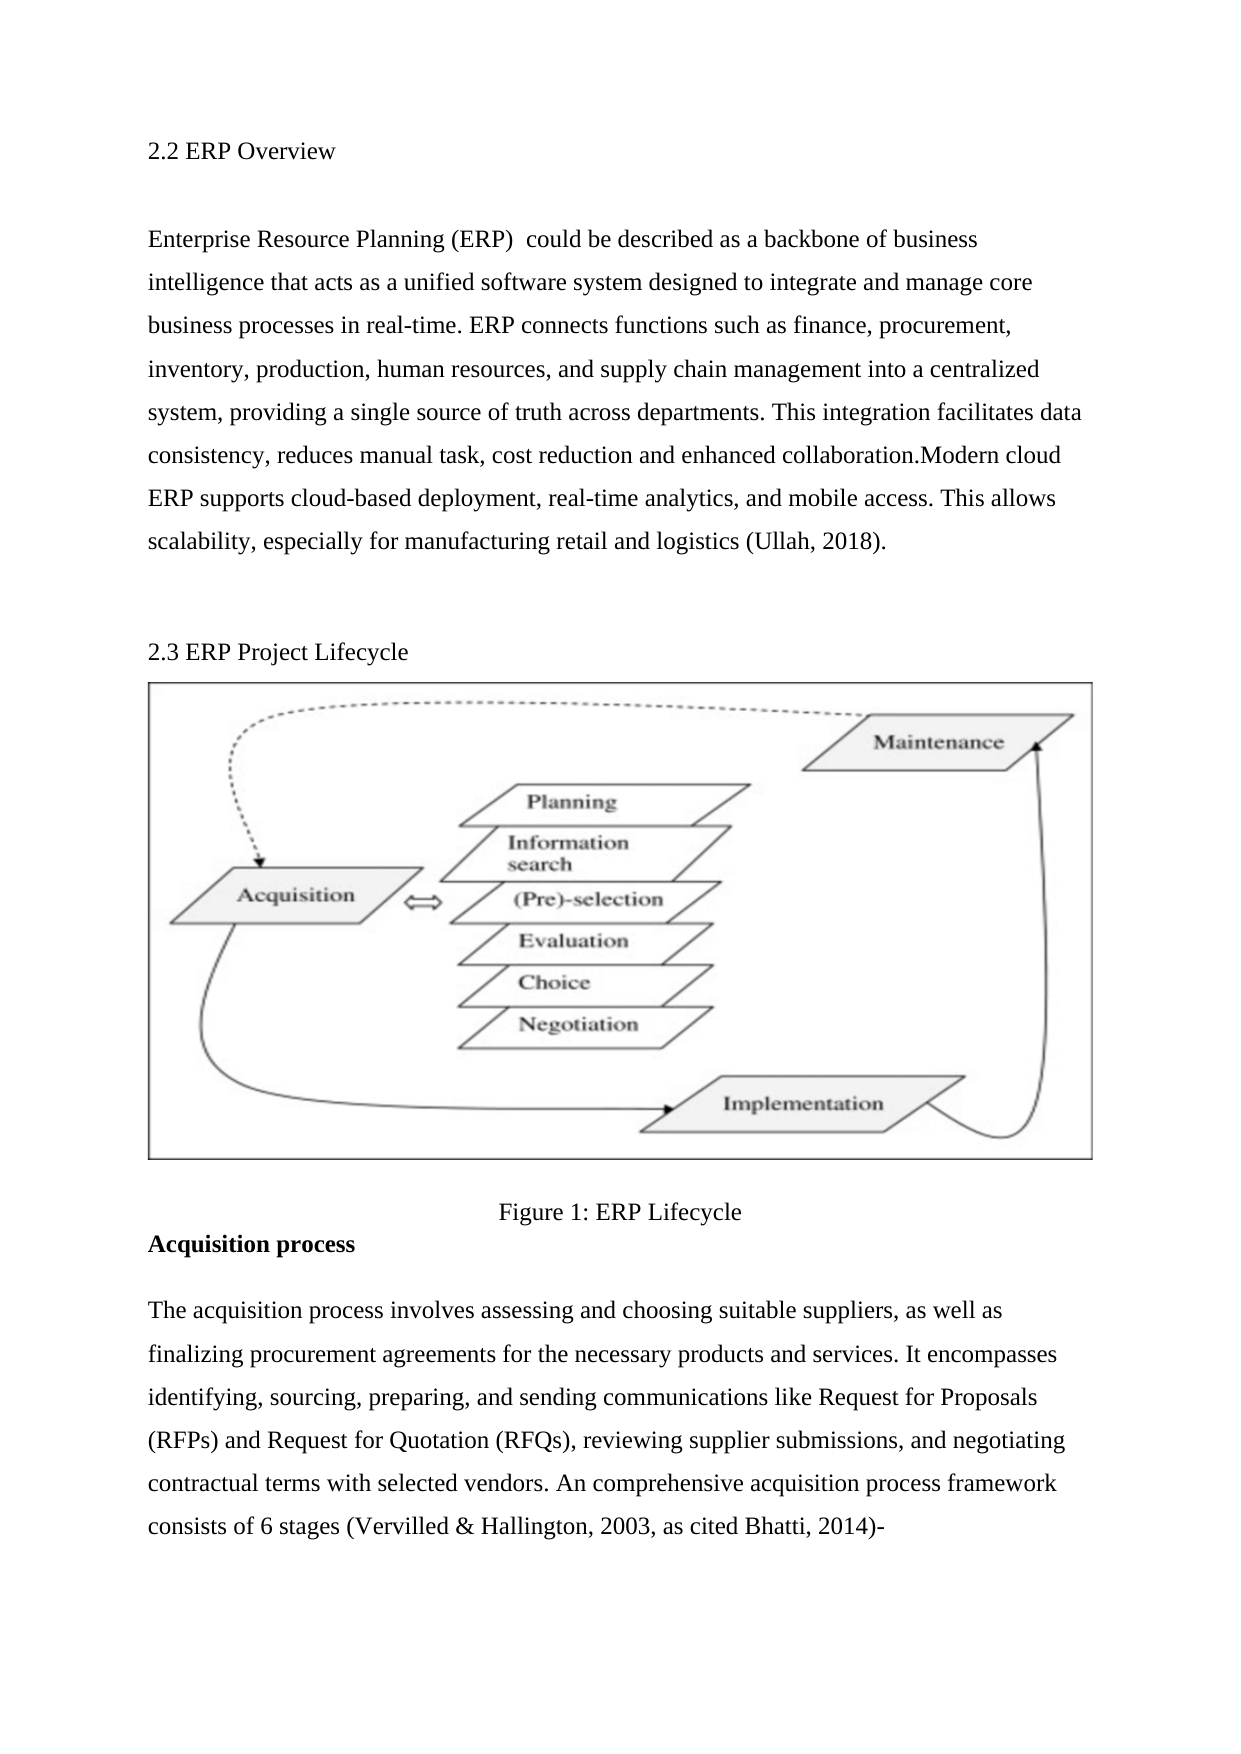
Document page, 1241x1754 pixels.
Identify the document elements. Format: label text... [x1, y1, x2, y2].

text Acquisition process [148, 1229, 1093, 1258]
subtitle 2.2 ERP Overview [148, 136, 1093, 164]
picture [147, 682, 1093, 1160]
text Enterprise Resource Planning (ERP) could be described as a backbone of business intelligence that acts as a unified software system designed to integrate and manage core business processes in real-time. ERP connects functions such as finance, procurement, inventory, production, human resources, and supply chain management into a centralized system, providing a single source of truth across departments. This integration facilitates data consistency, reduces manual task, cost reduction and enhanced collaboration.Modern cloud ERP supports cloud-based deployment, real-time analytics, and mobile access. This allows scalability, especially for manufacturing retail and logistics (Ullah, 2018). [148, 224, 1093, 555]
subtitle 2.3 ERP Project Lifecycle [148, 637, 1093, 666]
text The acquisition process involves assessing and choosing suitable suppliers, as well as finalizing procurement agreements for the necessary products and services. It encompasses identifying, sourcing, preparing, and sending communications like Request for Proposals (RFPs) and Request for Quotation (RFQs), reviewing supplier submissions, and negotiating contractual terms with selected vendors. An comprehensive acquisition process framework consists of 6 stages (Vervilled & Hallington, 2003, as cited Bhatti, 2014)- [148, 1296, 1093, 1540]
text Figure 1: ERP Lifecycle [148, 1197, 1093, 1225]
